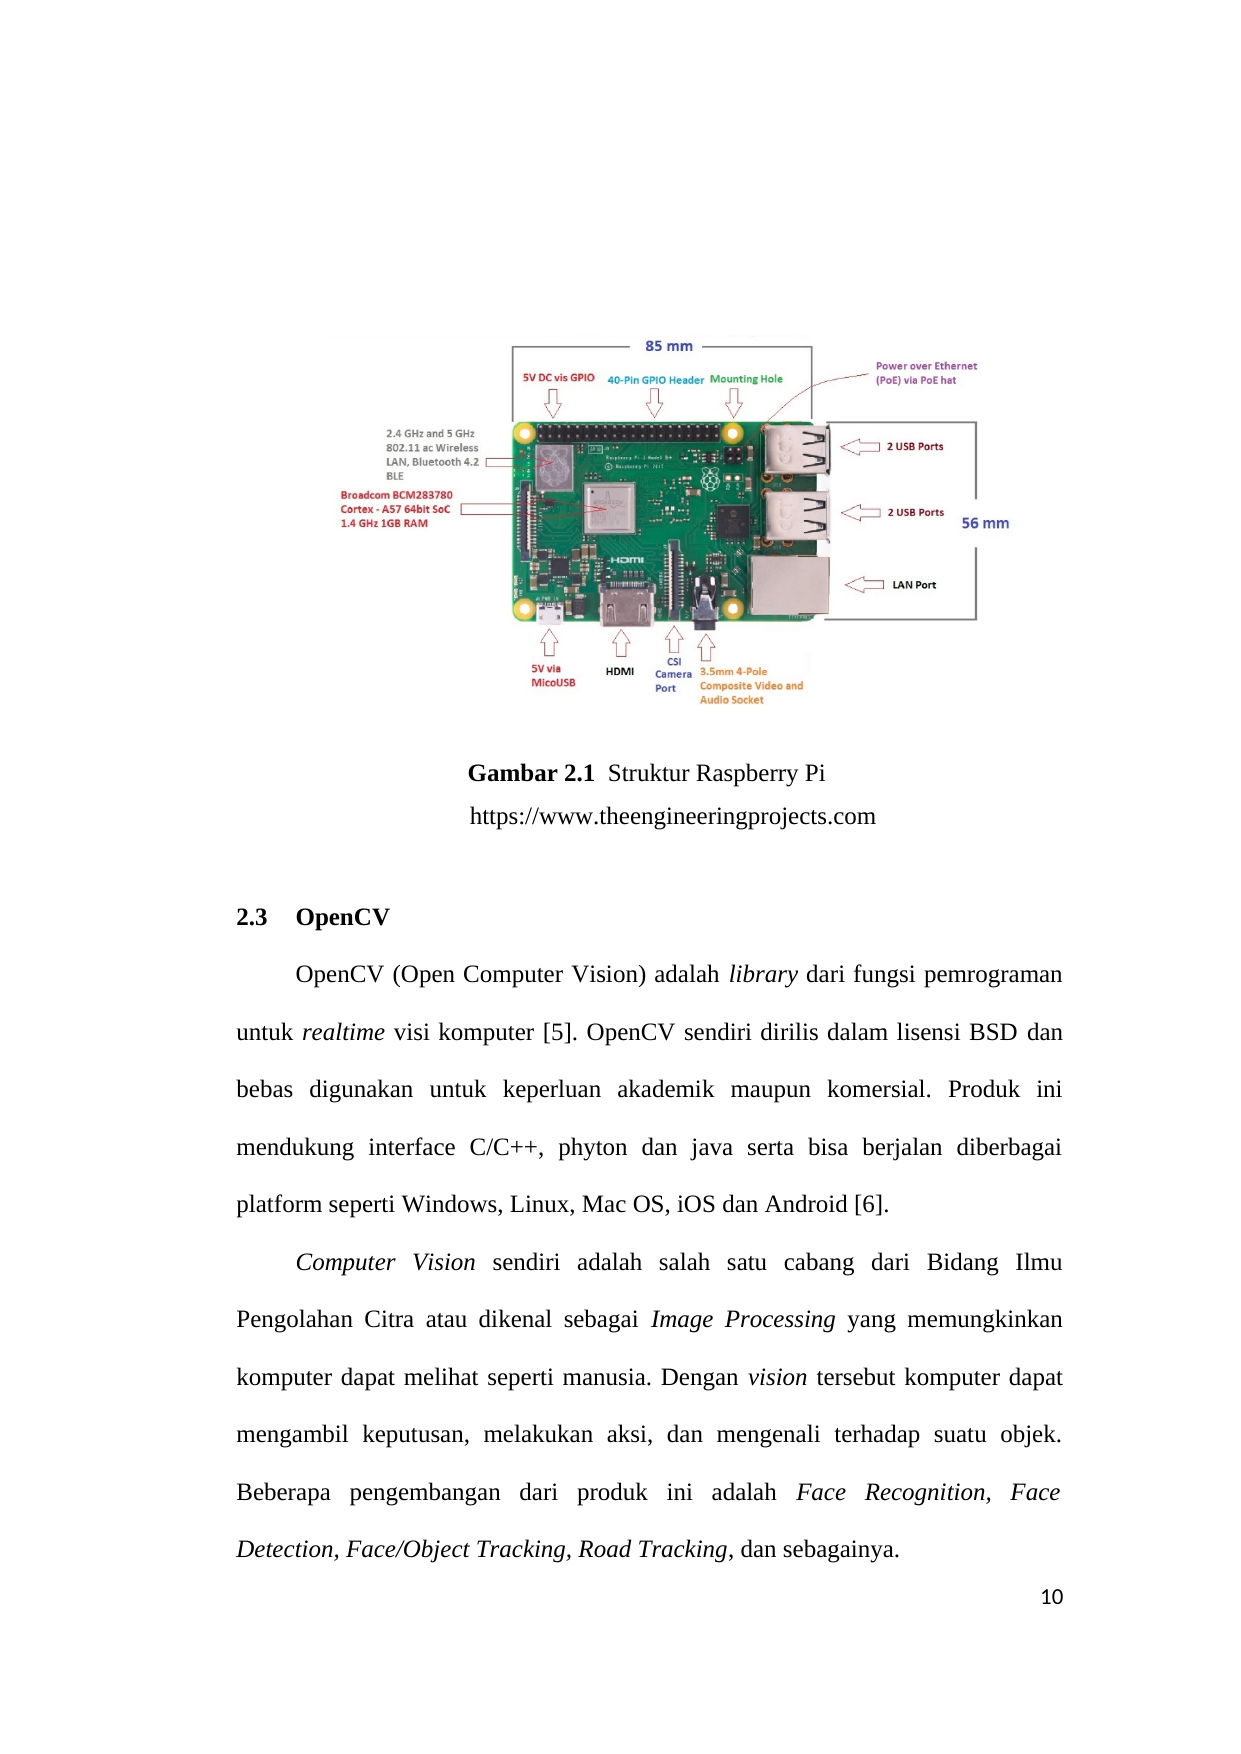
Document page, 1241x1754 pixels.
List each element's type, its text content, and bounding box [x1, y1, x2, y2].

text OpenCV (Open Computer Vision) adalah library dari fungsi pemrograman untuk realtime visi komputer [5]. OpenCV sendiri dirilis dalam lisensi BSD dan bebas digunakan untuk keperluan akademik maupun komersial. Produk ini mendukung interface C/C++, phyton dan java serta bisa berjalan diberbagai platform seperti Windows, Linux, Mac OS, iOS dan Android [6]. [236, 959, 1063, 1218]
text Gambar 2.1 Struktur Raspberry Pi https://www.theengineeringprojects.com [236, 758, 1063, 830]
subtitle OpenCV [236, 902, 1063, 930]
text Computer Vision sendiri adalah salah satu cabang dari Bidang Ilmu Pengolahan Citra atau dikenal sebagai Image Processing yang memungkinkan komputer dapat melihat seperti manusia. Dengan vision tersebut komputer dapat mengambil keputusan, melakukan aksi, dan mengenali terhadap suatu objek. Beberapa pengembangan dari produk ini adalah Face Recognition, Face Detection, Face/Object Tracking, Road Tracking, dan sebagainya. [236, 1247, 1063, 1563]
picture [326, 322, 1018, 729]
